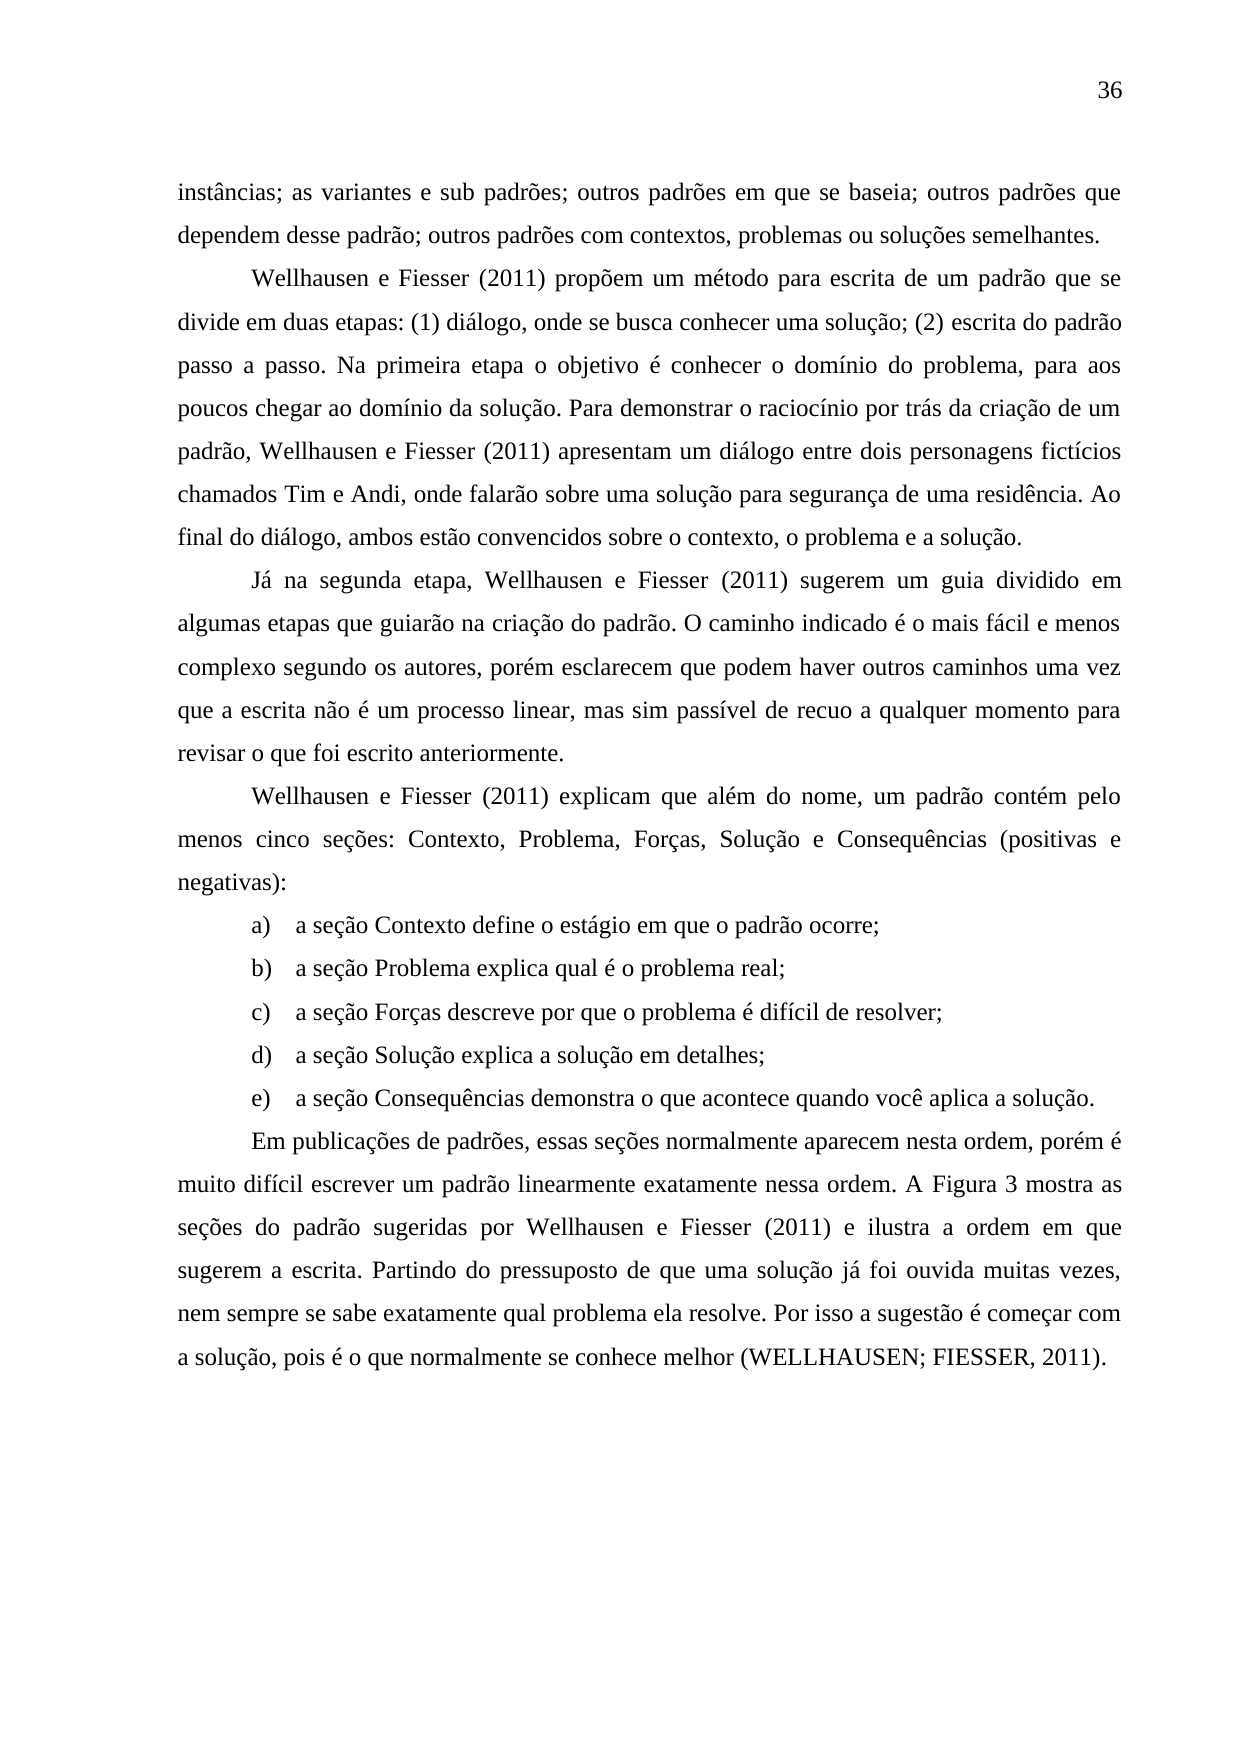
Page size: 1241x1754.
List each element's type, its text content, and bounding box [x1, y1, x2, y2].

text Em publicações de padrões, essas seções normalmente aparecem nesta ordem, porém é muito difícil escrever um padrão linearmente exatamente nessa ordem. A Figura 3 mostra as seções do padrão sugeridas por Wellhausen e Fiesser e ilustra a ordem em que sugerem a escrita. Partindo do pressuposto de que uma solução já foi ouvida muitas vezes, nem sempre se sabe exatamente qual problema ela resolve. Por isso a sugestão é começar com a solução, pois é o que normalmente se conhece melhor. [177, 1126, 1122, 1370]
list a seção Forças descreve por que o problema é difícil de resolver; [251, 997, 1122, 1025]
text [177, 177, 1122, 249]
text Wellhausen e Fiesser propõem um método para escrita de um padrão que se divide em duas etapas: (1) diálogo, onde se busca conhecer uma solução; (2) escrita do padrão passo a passo. Na primeira etapa o objetivo é conhecer o domínio do problema, para aos poucos chegar ao domínio da solução. Para demonstrar o raciocínio por trás da criação de um padrão, Wellhausen e Fiesser apresentam um diálogo entre dois personagens fictícios chamados Tim e Andi, onde falarão sobre uma solução para segurança de uma residência. Ao final do diálogo, ambos estão convencidos sobre o contexto, o problema e a solução. [177, 263, 1122, 551]
list a seção Solução explica a solução em detalhes; [251, 1040, 1122, 1068]
list a seção Problema explica qual é o problema real; [251, 953, 1122, 982]
text Wellhausen e Fiesser explicam que além do nome, um padrão contém pelo menos cinco seções: Contexto, Problema, Forças, Solução e Consequências (positivas e negativas): [177, 781, 1122, 896]
list a seção Contexto define o estágio em que o padrão ocorre; [251, 910, 1122, 939]
text Já na segunda etapa, Wellhausen e Fiesser sugerem um guia dividido em algumas etapas que guiarão na criação do padrão. O caminho indicado é o mais fácil e menos complexo segundo os autores, porém esclarecem que podem haver outros caminhos uma vez que a escrita não é um processo linear, mas sim passível de recuo a qualquer momento para revisar o que foi escrito anteriormente. [177, 565, 1122, 767]
list a seção Consequências demonstra o que acontece quando você aplica a solução. [251, 1083, 1122, 1112]
